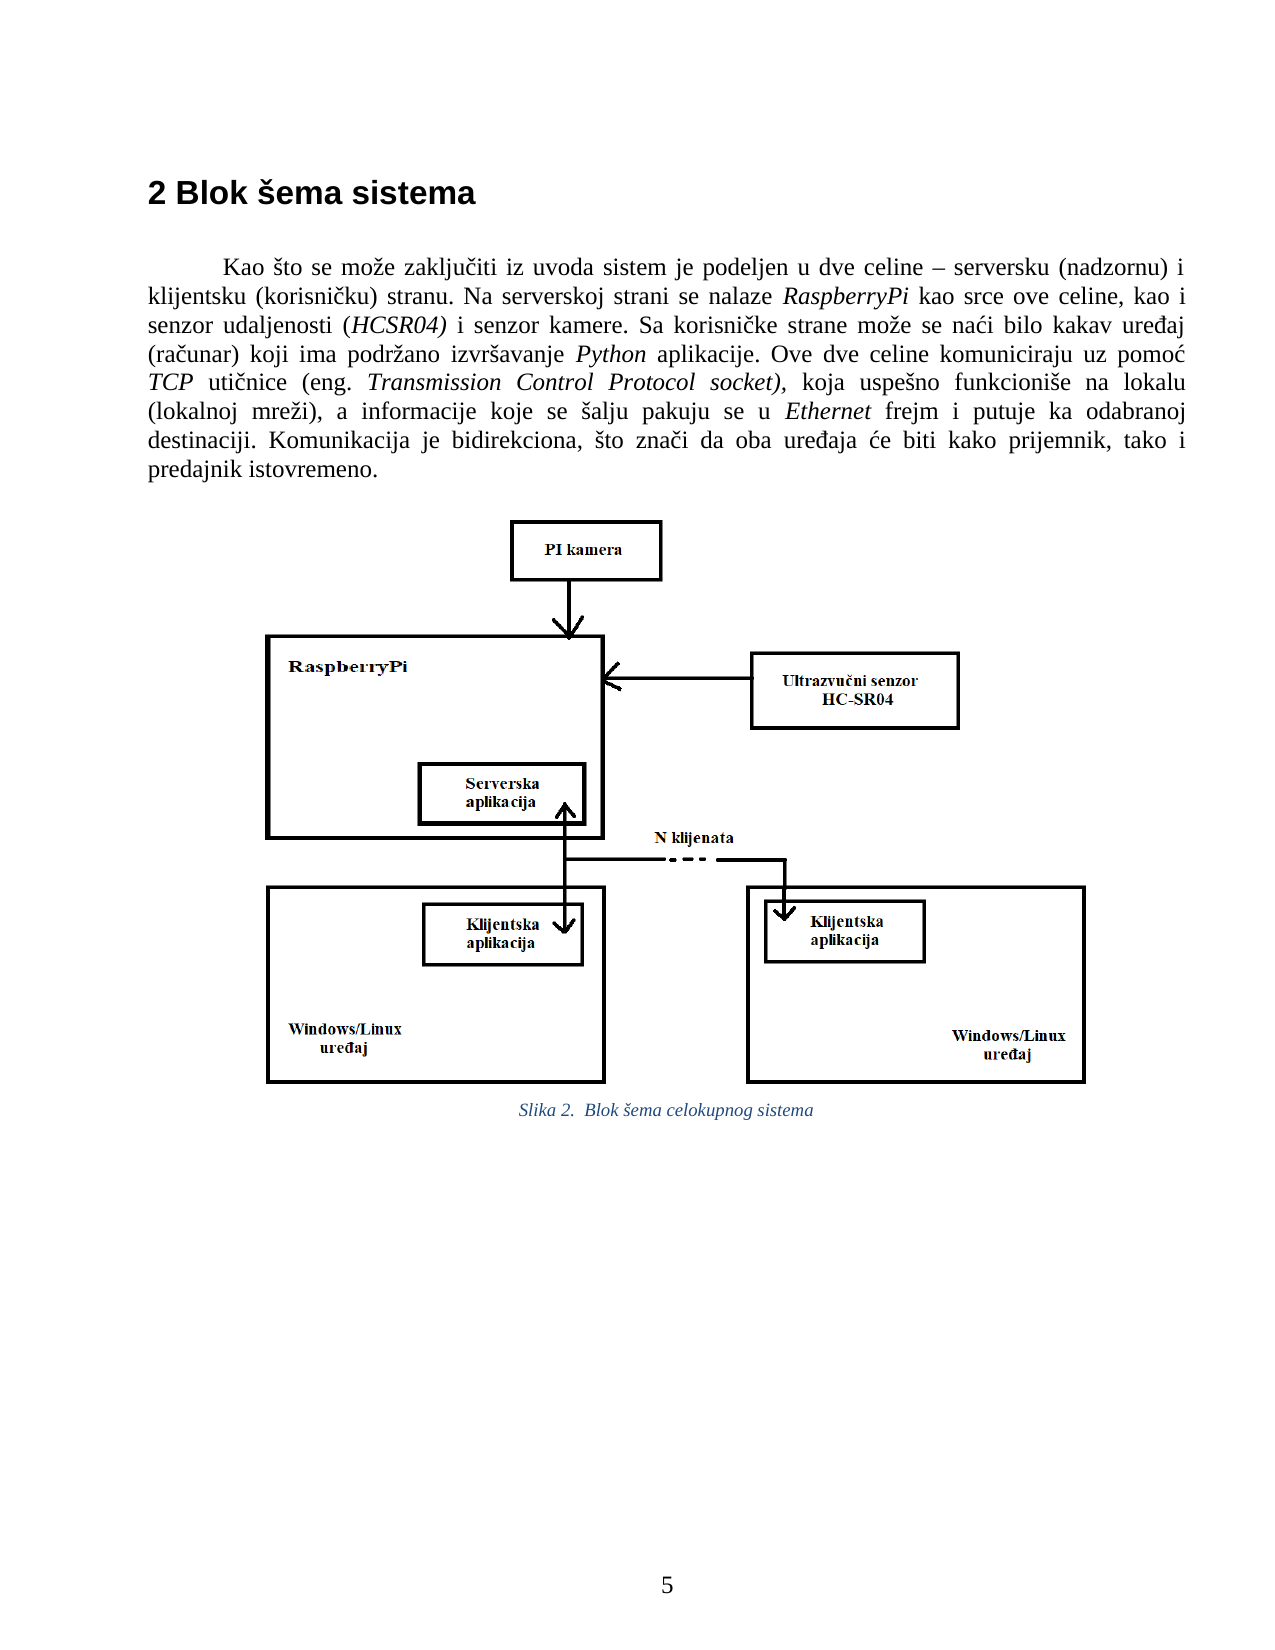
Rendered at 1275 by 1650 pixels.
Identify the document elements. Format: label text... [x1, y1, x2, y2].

picture [183, 511, 1151, 1099]
subtitle 2 Blok šema sistema [148, 173, 1186, 211]
text Kao što se može zaključiti iz uvoda sistem je podeljen u dve celine – serversku (nadzornu) i klijentsku (korisničku) stranu. Na serverskoj strani se nalaze RaspberryPi kao srce ove celine, kao i senzor udaljenosti (HCSR04) i senzor kamere. Sa korisničke strane može se naći bilo kakav uređaj (računar) koji ima podržano izvršavanje Python aplikacije. Ove dve celine komuniciraju uz pomoć TCP utičnice (eng. Transmission Control Protocol socket), koja uspešno funkcioniše na lokalu (lokalnoj mreži), a informacije koje se šalju pakuju se u Ethernet frejm i putuje ka odabranoj destinaciji. Komunikacija je bidirekciona, što znači da oba uređaja će biti kako prijemnik, tako i predajnik istovremeno. [148, 252, 1186, 482]
text Slika 2. Blok šema celokupnog sistema [148, 1099, 1186, 1120]
